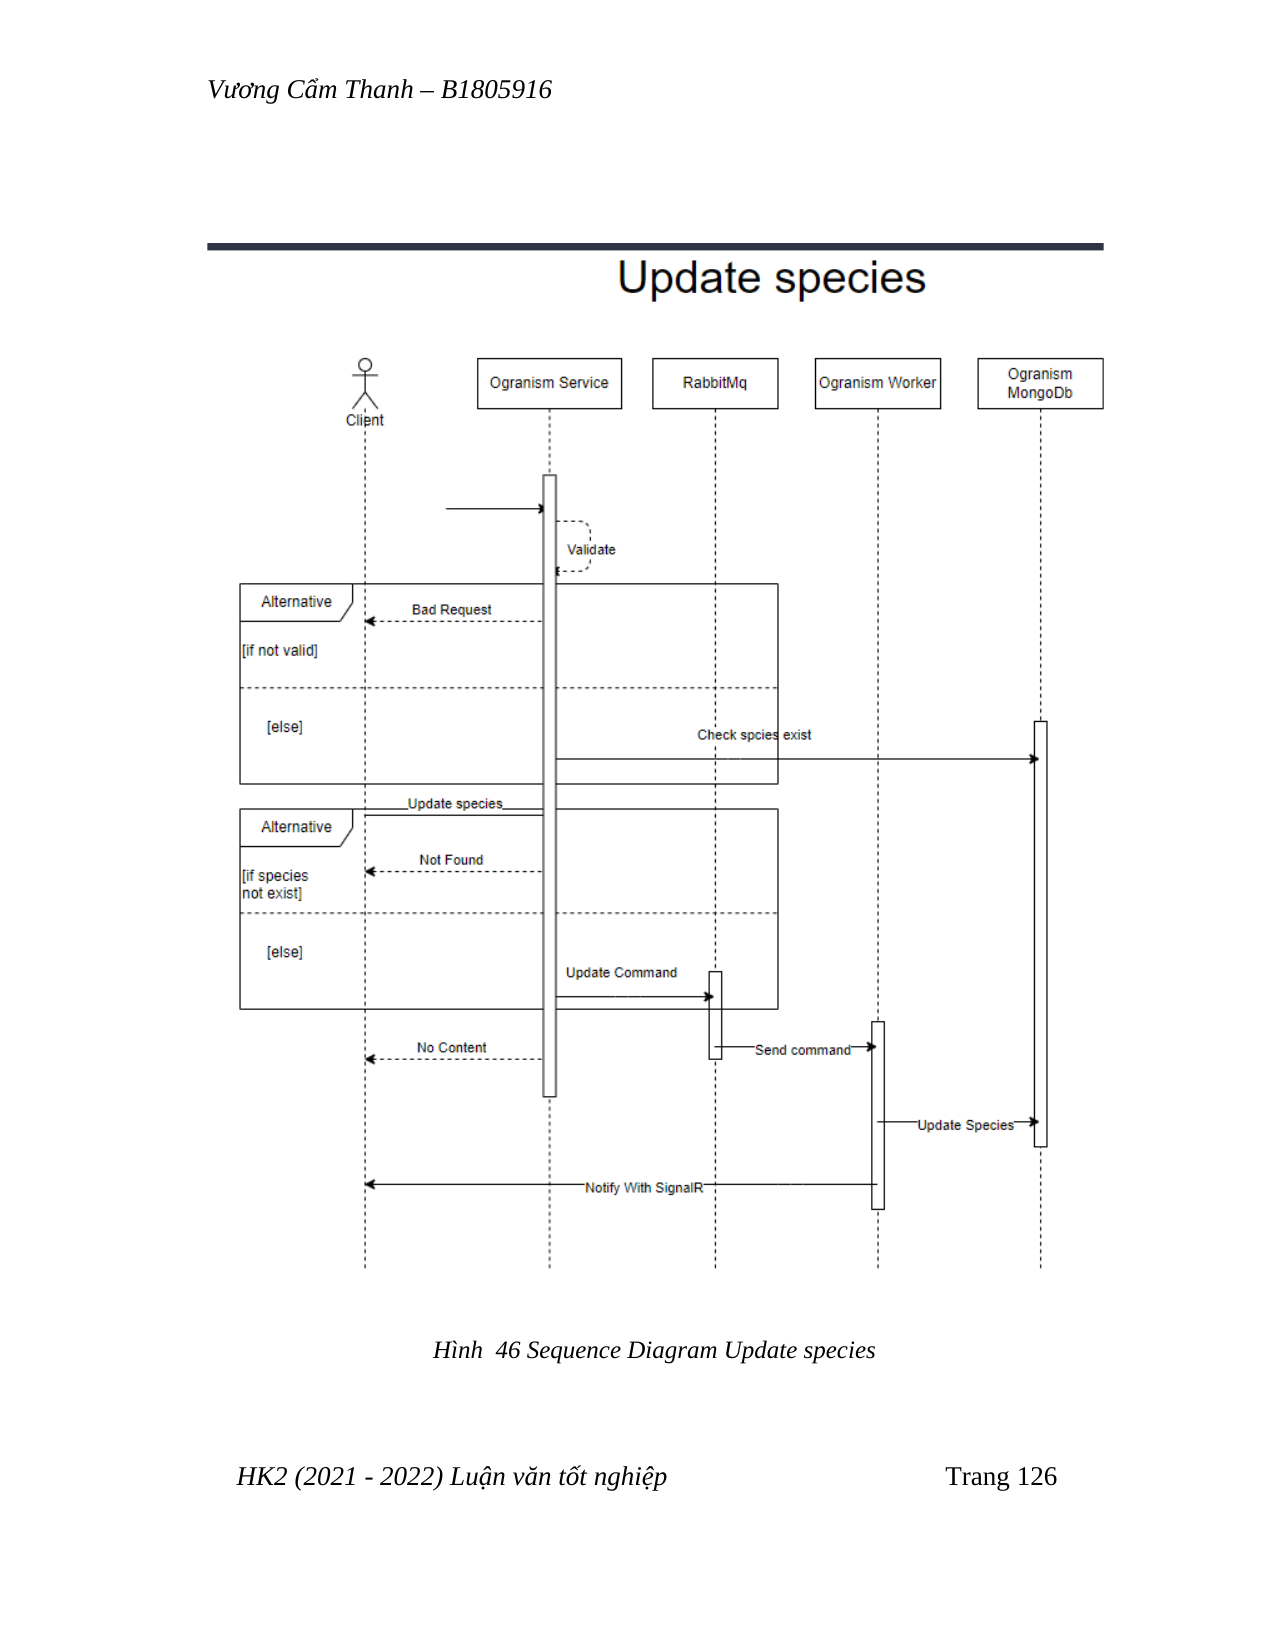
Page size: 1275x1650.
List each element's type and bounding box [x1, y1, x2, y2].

picture [207, 243, 1104, 1329]
